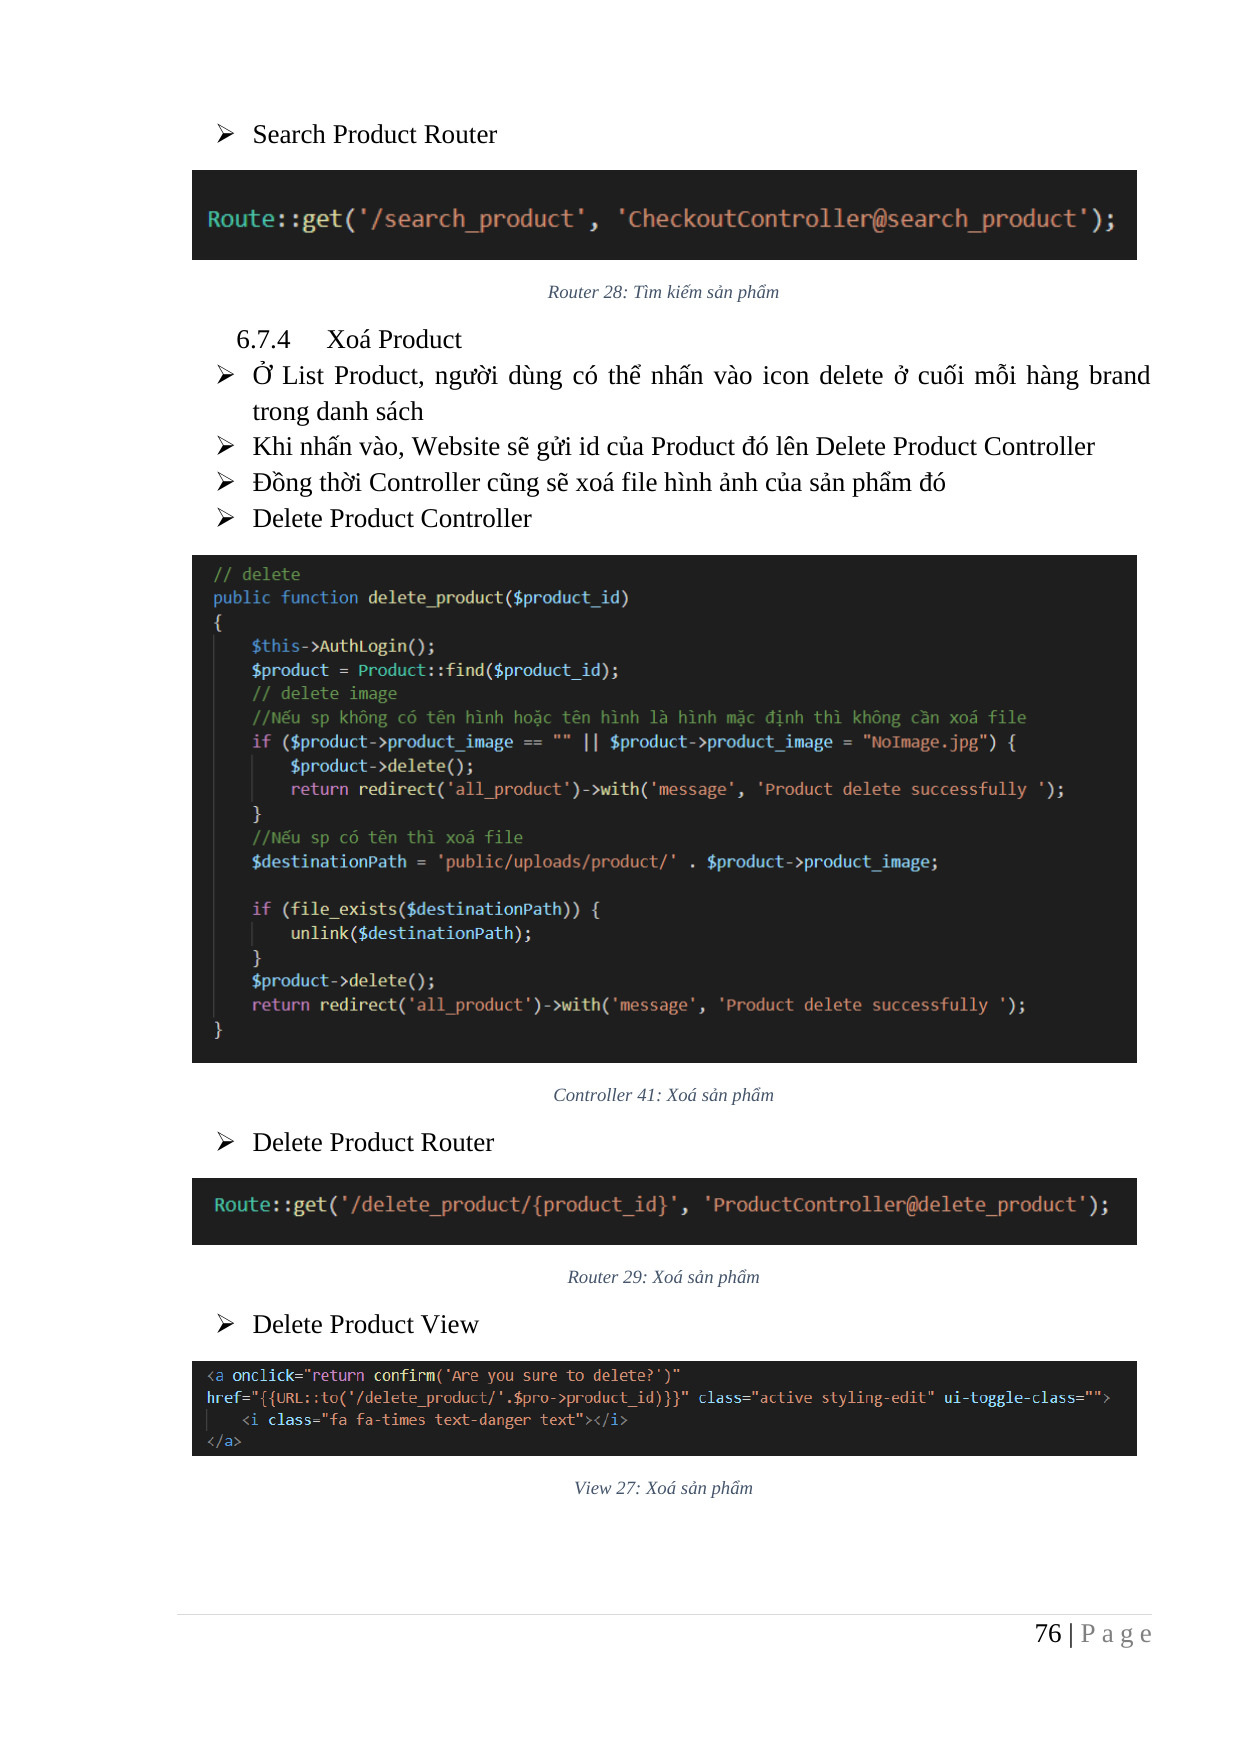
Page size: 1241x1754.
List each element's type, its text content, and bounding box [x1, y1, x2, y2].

text Router 29: Xoá sản phẩm [177, 1266, 1152, 1288]
picture [192, 1178, 1137, 1245]
list Ở List Product, người dùng có thể nhấn vào icon delete ở cuối mỗi hàng brand trong danh sách [215, 359, 1152, 426]
list Khi nhấn vào, Website sẽ gửi id của Product đó lên Delete Product Controller [215, 431, 1152, 462]
picture [192, 170, 1137, 260]
picture [192, 1361, 1137, 1456]
text Router 28: Tìm kiếm sản phẩm [177, 281, 1152, 302]
list Delete Product Controller [215, 502, 1152, 534]
picture [192, 555, 1137, 1063]
text View 27: Xoá sản phẩm [177, 1477, 1152, 1499]
text Controller 41: Xoá sản phẩm [177, 1084, 1152, 1105]
subtitle Xoá Product [236, 323, 1152, 354]
list Search Product Router [215, 118, 1152, 149]
list Delete Product View [215, 1308, 1152, 1340]
list Delete Product Router [215, 1126, 1152, 1157]
list Đồng thời Controller cũng sẽ xoá file hình ảnh của sản phẩm đó [215, 466, 1152, 498]
